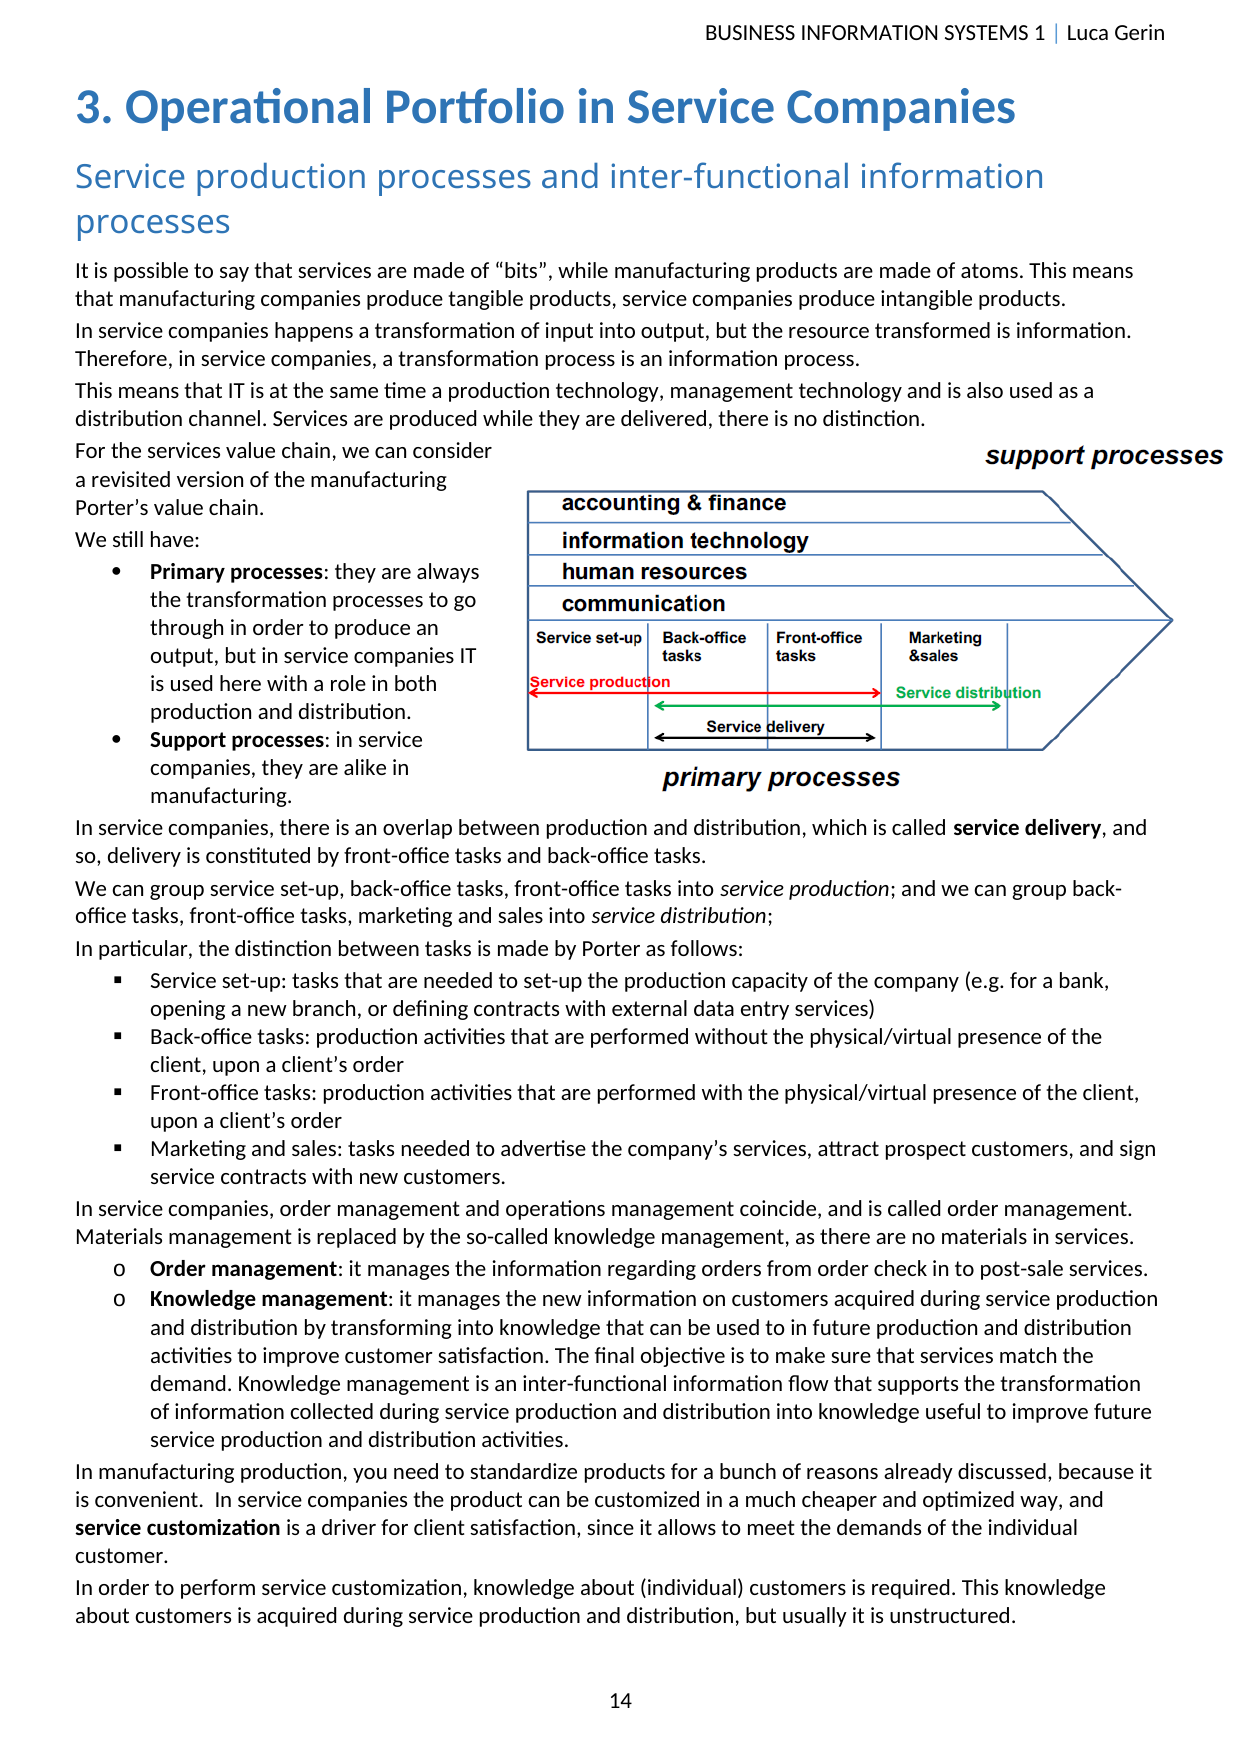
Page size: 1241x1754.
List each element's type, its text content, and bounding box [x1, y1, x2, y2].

list Knowledge management: it manages the new information on customers acquired during service production and distribution by transforming into knowledge that can be used to in future production and distribution activities to improve customer satisfaction. The final objective is to make sure that services match the demand. Knowledge management is an inter-functional information flow that supports the transformation of information collected during service production and distribution into knowledge useful to improve future service production and distribution activities. [112, 1284, 1165, 1453]
text We still have: [75, 525, 514, 553]
text It is possible to say that services are made of “bits”, while manufacturing products are made of atoms. This means that manufacturing companies produce tangible products, service companies produce intangible products. [75, 256, 1165, 312]
list Back-office tasks: production activities that are performed without the physical/virtual presence of the client, upon a client’s order [112, 1022, 1165, 1078]
text This means that IT is at the same time a production technology, management technology and is also used as a distribution channel. Services are produced while they are delivered, there is no distinction. [75, 376, 1165, 432]
list Order management: it manages the information regarding orders from order check in to post-sale services. [112, 1254, 1165, 1284]
text In manufacturing production, you need to standardize products for a bunch of reasons already discussed, because it is convenient. In service companies the product can be customized in a much cheaper and optimized way, and service customization is a driver for client satisfaction, since it allows to meet the demands of the individual customer. [75, 1457, 1165, 1569]
list Service set-up: tasks that are needed to set-up the production capacity of the company (e.g. for a bank, opening a new branch, or defining contracts with external data entry services) [112, 966, 1165, 1022]
list Support processes: in service companies, they are alike in manufacturing. [112, 725, 1165, 809]
text In particular, the distinction between tasks is made by Porter as follows: [75, 934, 1165, 962]
subtitle Service production processes and inter-functional information processes [75, 153, 1165, 243]
text For the services value chain, we can consider a revisited version of the manufacturing Porter’s value chain. [75, 437, 514, 521]
subtitle 3. Operational Portfolio in Service Companies [75, 75, 1165, 136]
list Marketing and sales: tasks needed to advertise the company’s services, attract prospect customers, and sign service contracts with new customers. [112, 1134, 1165, 1190]
text In service companies, there is an overlap between production and distribution, which is called service delivery, and so, delivery is constituted by front-office tasks and back-office tasks. [75, 813, 1165, 869]
text In service companies happens a transformation of input into output, but the resource transformed is information. Therefore, in service companies, a transformation process is an information process. [75, 316, 1165, 372]
text In service companies, order management and operations management coincide, and is called order management. Materials management is replaced by the so-called knowledge management, as there are no materials in services. [75, 1194, 1165, 1250]
list Front-office tasks: production activities that are performed with the physical/virtual presence of the client, upon a client’s order [112, 1078, 1165, 1134]
text We can group service set-up, back-office tasks, front-office tasks into service production; and we can group back-office tasks, front-office tasks, marketing and sales into service distribution; [75, 874, 1165, 930]
list Primary processes: they are always the transformation processes to go through in order to produce an output, but in service companies IT is used here with a role in both production and distribution. [112, 557, 514, 725]
text In order to perform service customization, knowledge about (individual) customers is required. This knowledge about customers is acquired during service production and distribution, but usually it is unstructured. [75, 1573, 1165, 1629]
